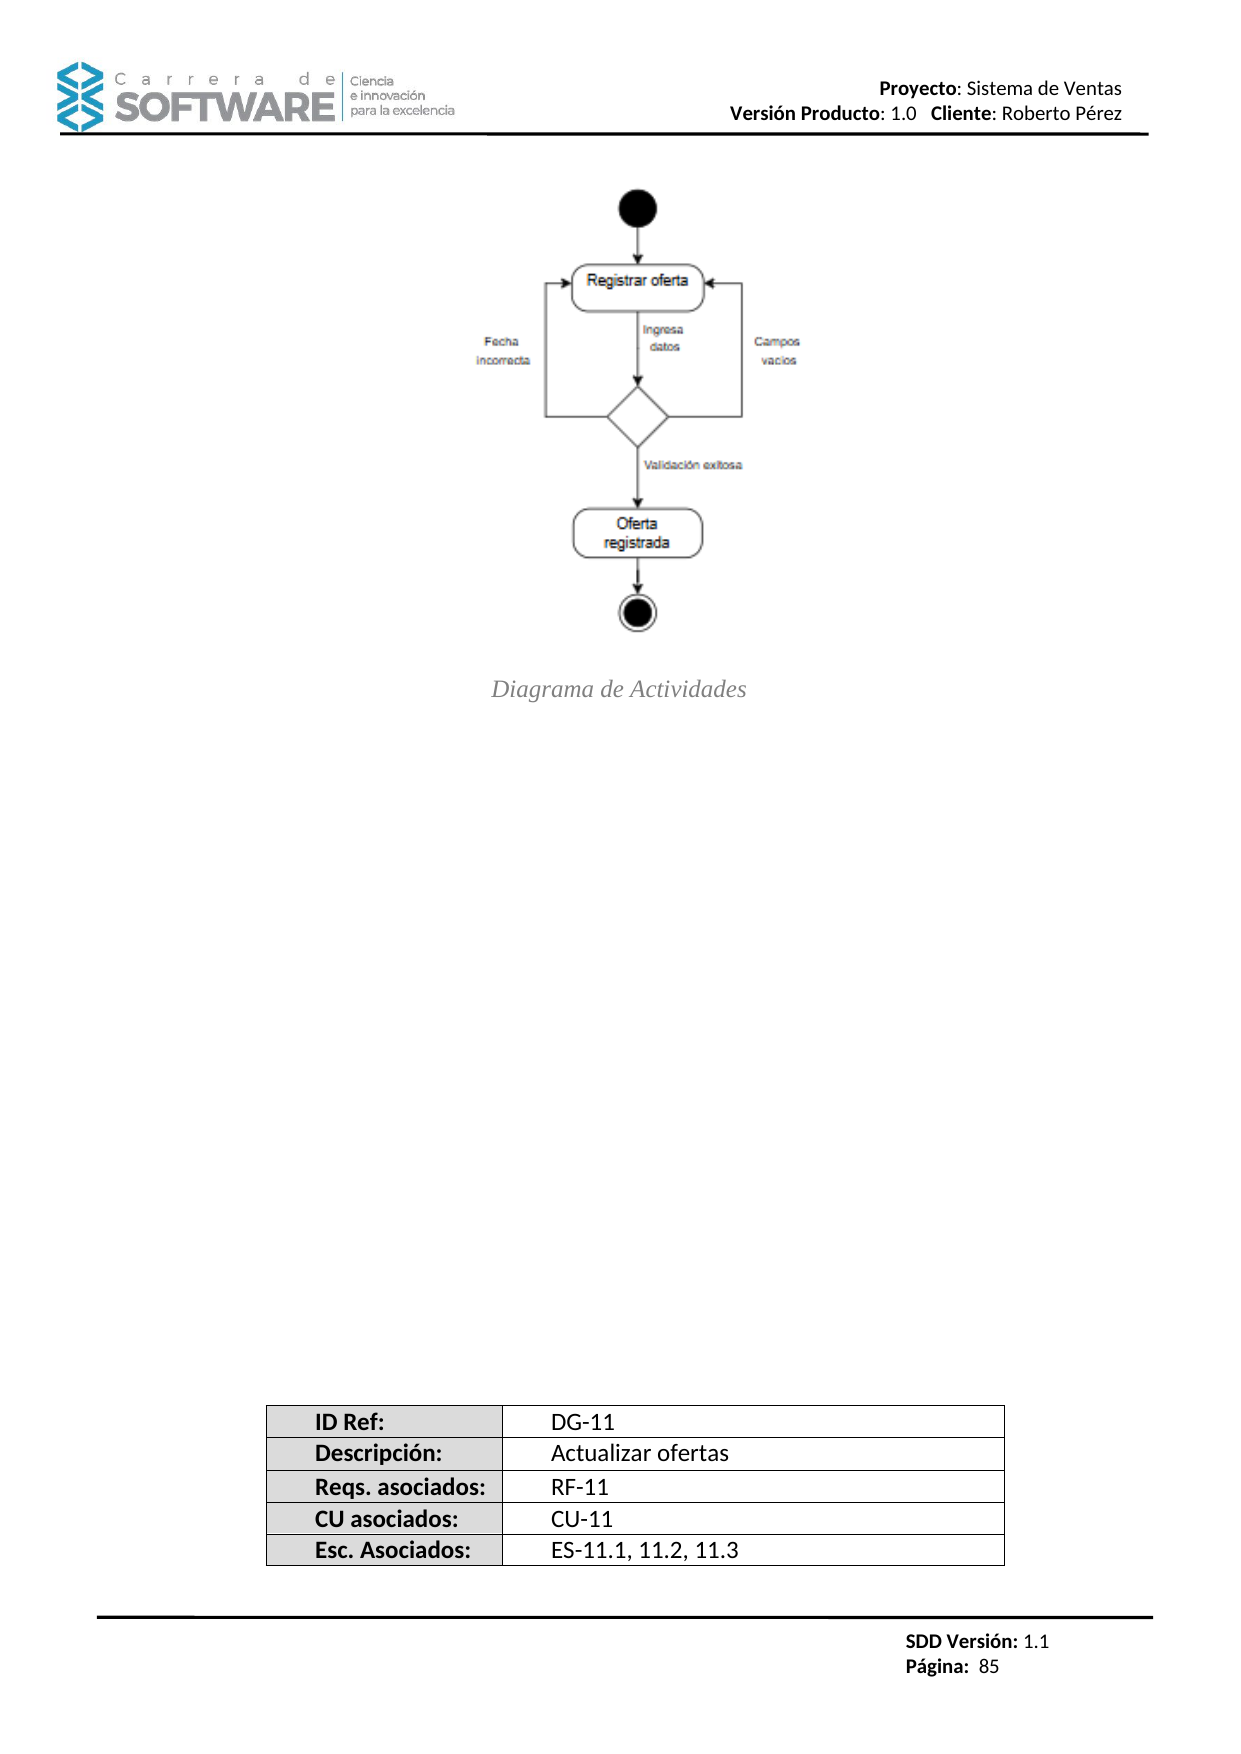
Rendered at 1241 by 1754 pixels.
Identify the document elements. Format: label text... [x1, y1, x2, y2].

table_cell RF-11 [503, 1471, 1004, 1502]
table_cell Reqs. asociados: [267, 1471, 502, 1502]
table_cell Esc. Asociados: [267, 1535, 502, 1565]
picture [455, 185, 822, 646]
text Diagrama de Actividades [118, 674, 1122, 703]
table_cell Actualizar ofertas [503, 1438, 1004, 1470]
picture [46, 46, 461, 154]
table_cell ES-11.1, 11.2, 11.3 [503, 1535, 1004, 1565]
table_header DG-11 [503, 1406, 1004, 1437]
table_cell CU asociados: [267, 1503, 502, 1533]
table_cell CU-11 [503, 1503, 1004, 1533]
table_header ID Ref: [267, 1406, 502, 1437]
table_cell Descripción: [267, 1438, 502, 1470]
